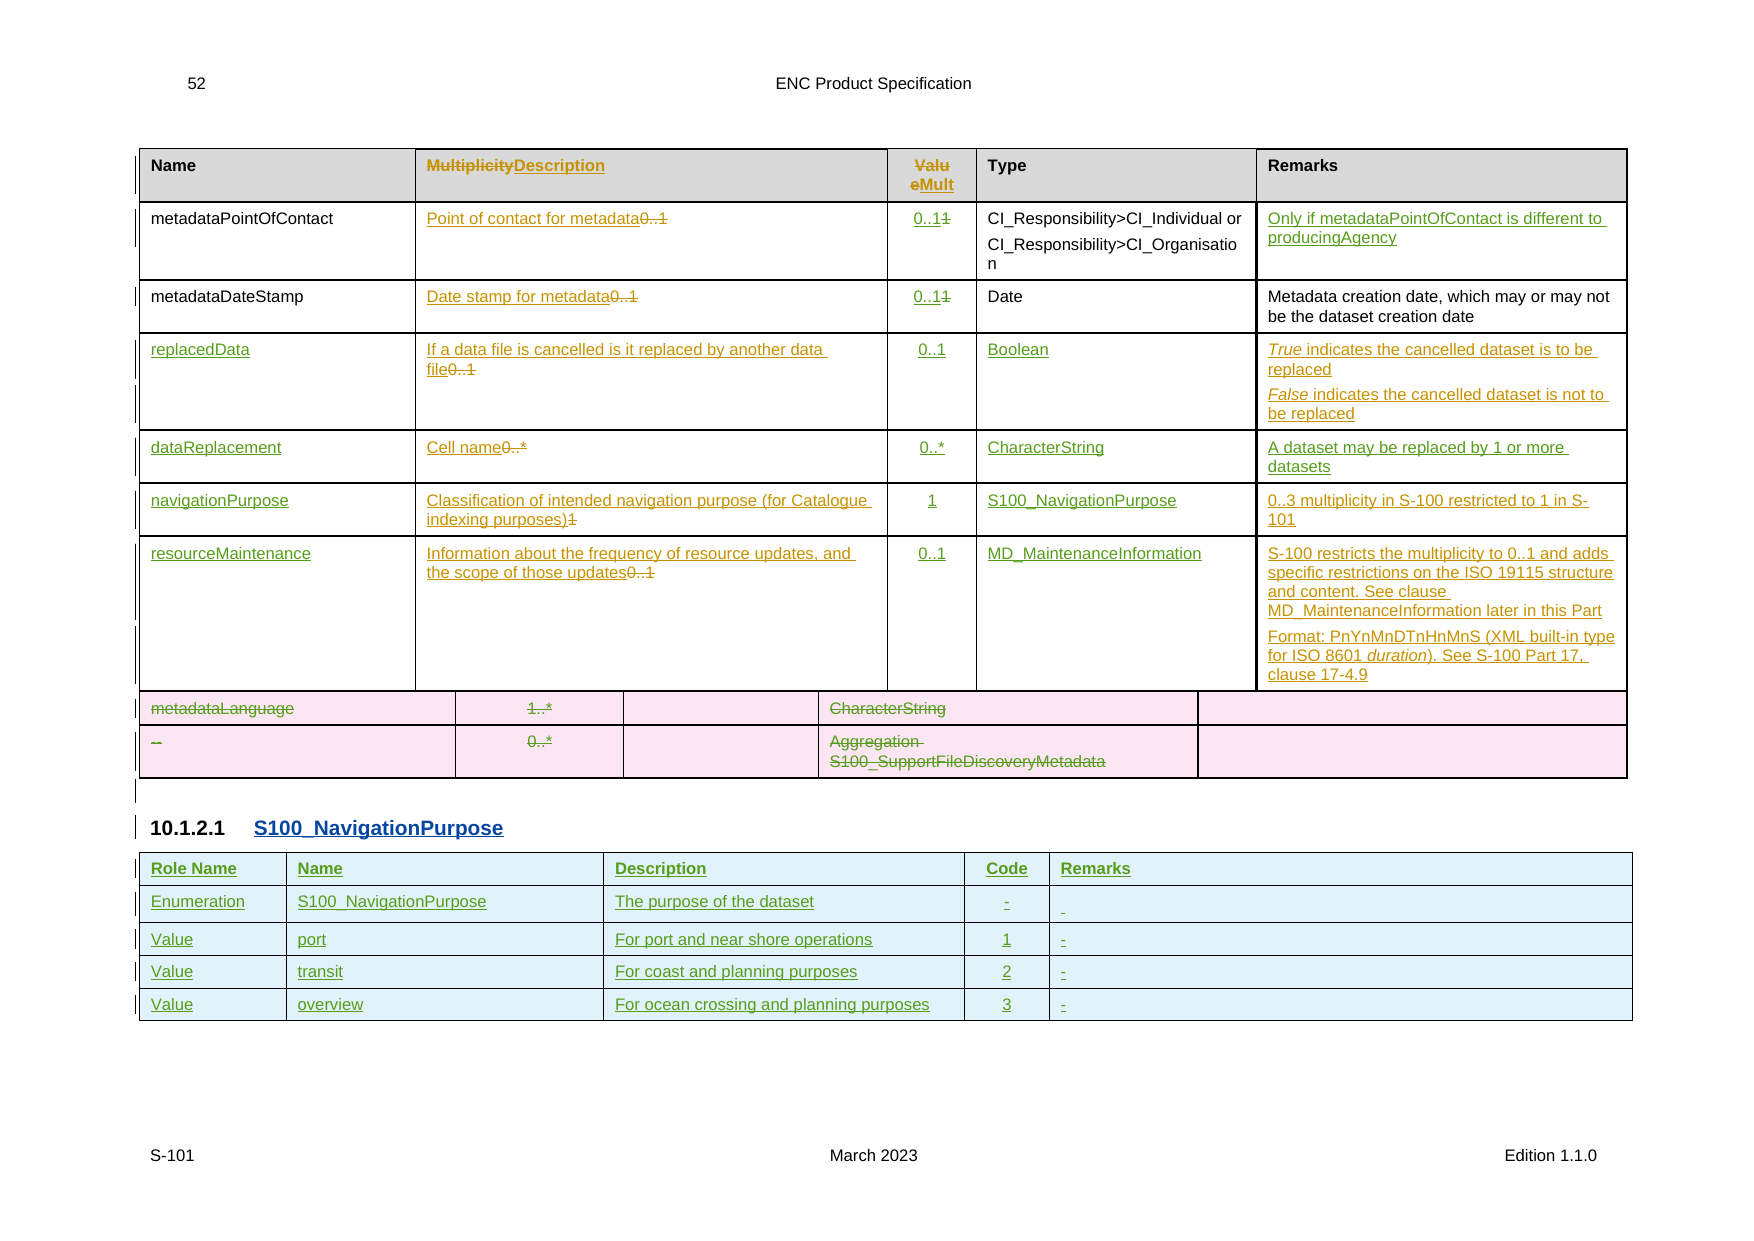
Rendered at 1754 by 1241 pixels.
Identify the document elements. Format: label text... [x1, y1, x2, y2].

table_cell Date [977, 281, 1255, 332]
table_cell Metadata creation date, which may or may not be the dataset creation date [1258, 281, 1626, 332]
table_header Type [977, 149, 1256, 201]
table_cell [416, 484, 887, 535]
table_cell [888, 334, 976, 429]
table_cell [140, 431, 415, 482]
table_header [416, 150, 887, 201]
table_cell [140, 334, 415, 429]
table_cell [977, 431, 1255, 482]
table_cell [1258, 537, 1626, 690]
table_cell metadataPointOfContact [140, 203, 415, 279]
table_cell [977, 484, 1255, 535]
table_header Remarks [1257, 150, 1626, 201]
table_cell metadataDateStamp [140, 281, 415, 332]
table_cell CI_Responsibility>CI_Individual or CI_Responsibility>CI_Organisation [977, 203, 1255, 279]
table_cell [977, 334, 1255, 429]
table_cell [416, 431, 887, 482]
table_cell [888, 537, 976, 690]
table_cell [888, 203, 976, 279]
table_cell [140, 484, 415, 535]
table_cell [977, 537, 1255, 690]
table_cell [1258, 484, 1626, 535]
table_cell [416, 334, 887, 429]
table_cell [888, 431, 976, 482]
table_header Name [140, 149, 415, 201]
table_cell [888, 484, 976, 535]
table_cell [1258, 431, 1626, 482]
table_header [888, 149, 976, 201]
table_cell [888, 281, 976, 332]
table_cell [1258, 203, 1626, 279]
table_cell [140, 537, 415, 690]
table_cell [416, 203, 887, 279]
table_cell [1258, 334, 1626, 429]
table_cell [416, 537, 887, 690]
table_cell [416, 281, 887, 332]
